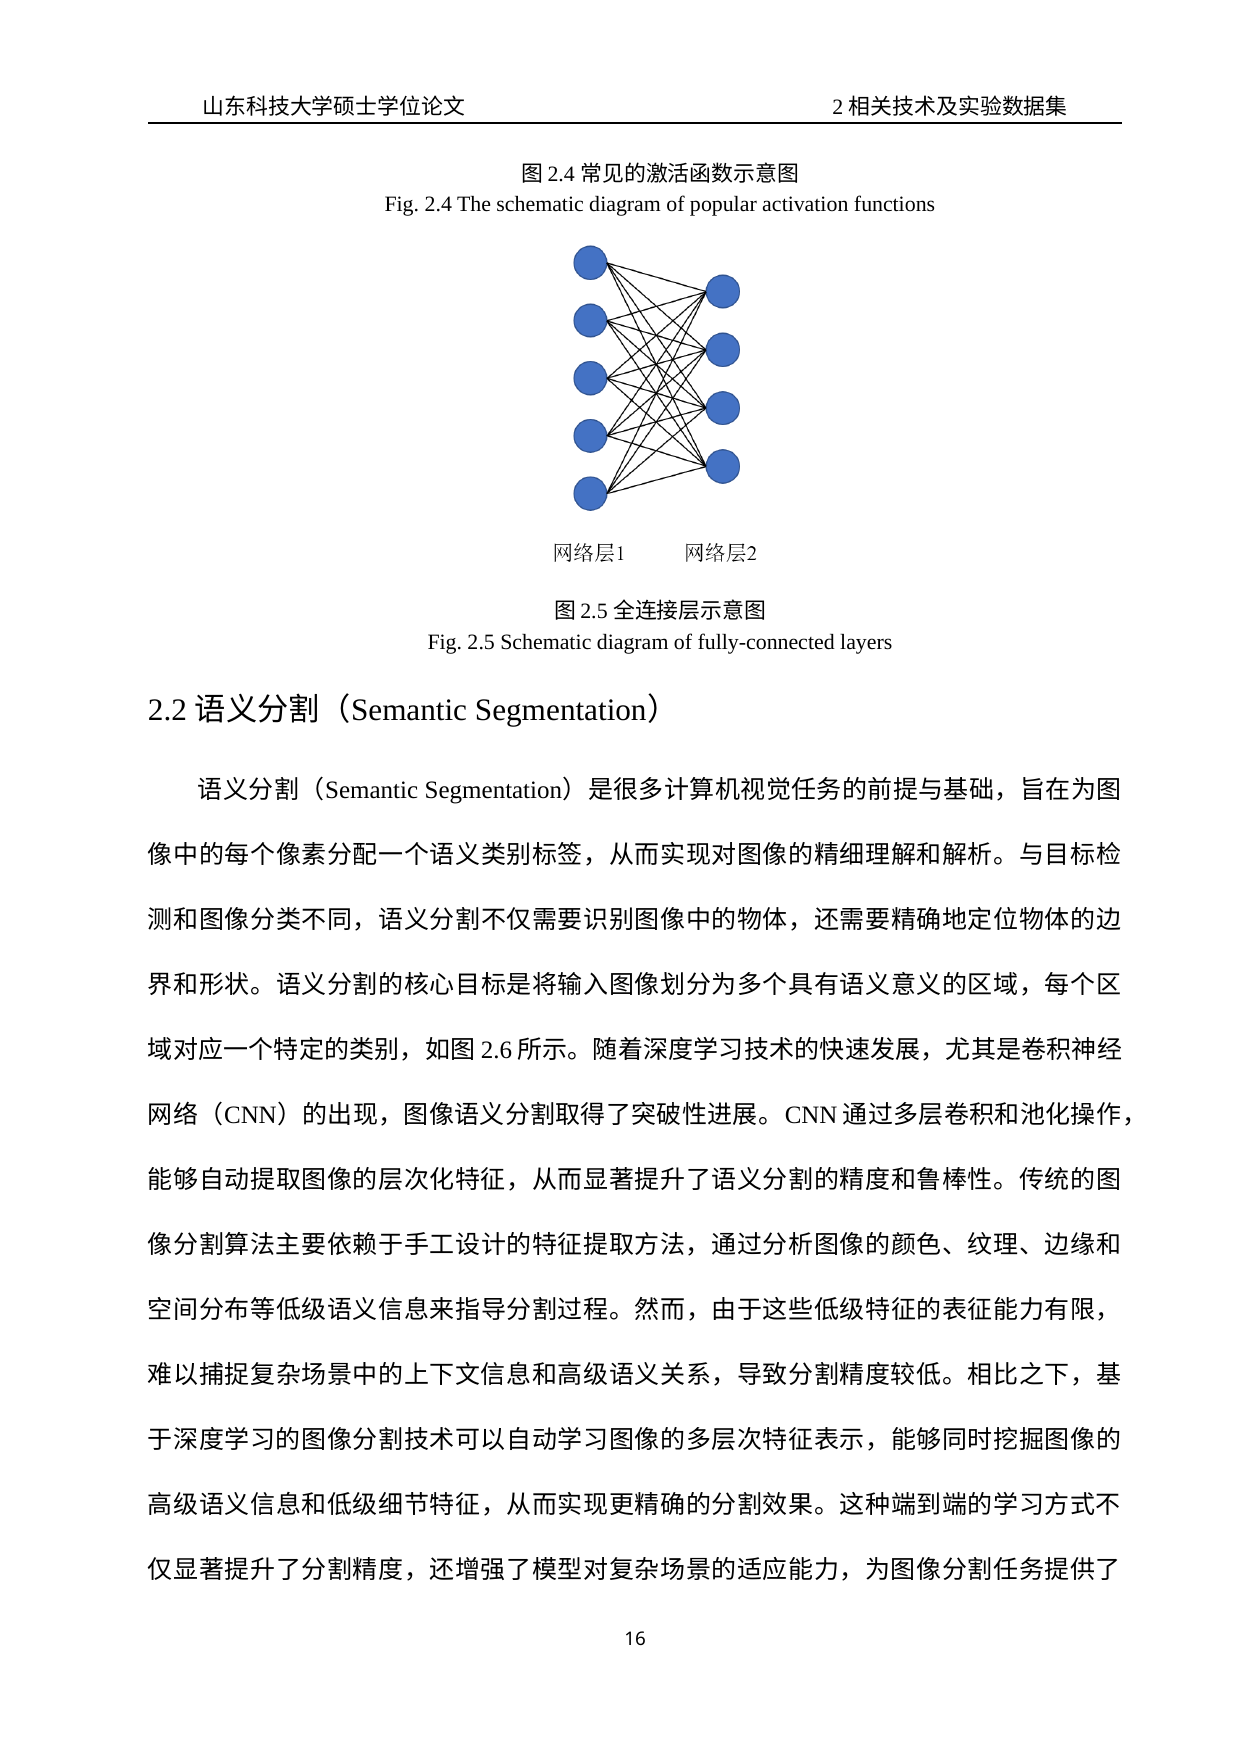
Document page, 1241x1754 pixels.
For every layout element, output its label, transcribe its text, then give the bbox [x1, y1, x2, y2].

subtitle 2.2 语义分割（Semantic Segmentation） [148, 674, 1122, 739]
text Fig. 2.5 Schematic diagram of fully-connected layers [148, 625, 1122, 657]
picture [541, 220, 772, 576]
text 图2.5 全连接层示意图 [148, 592, 1122, 625]
text 图2.4 常见的激活函数示意图 [148, 155, 1122, 188]
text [148, 755, 1122, 1600]
text Fig. 2.4 The schematic diagram of popular activation functions [148, 188, 1122, 220]
